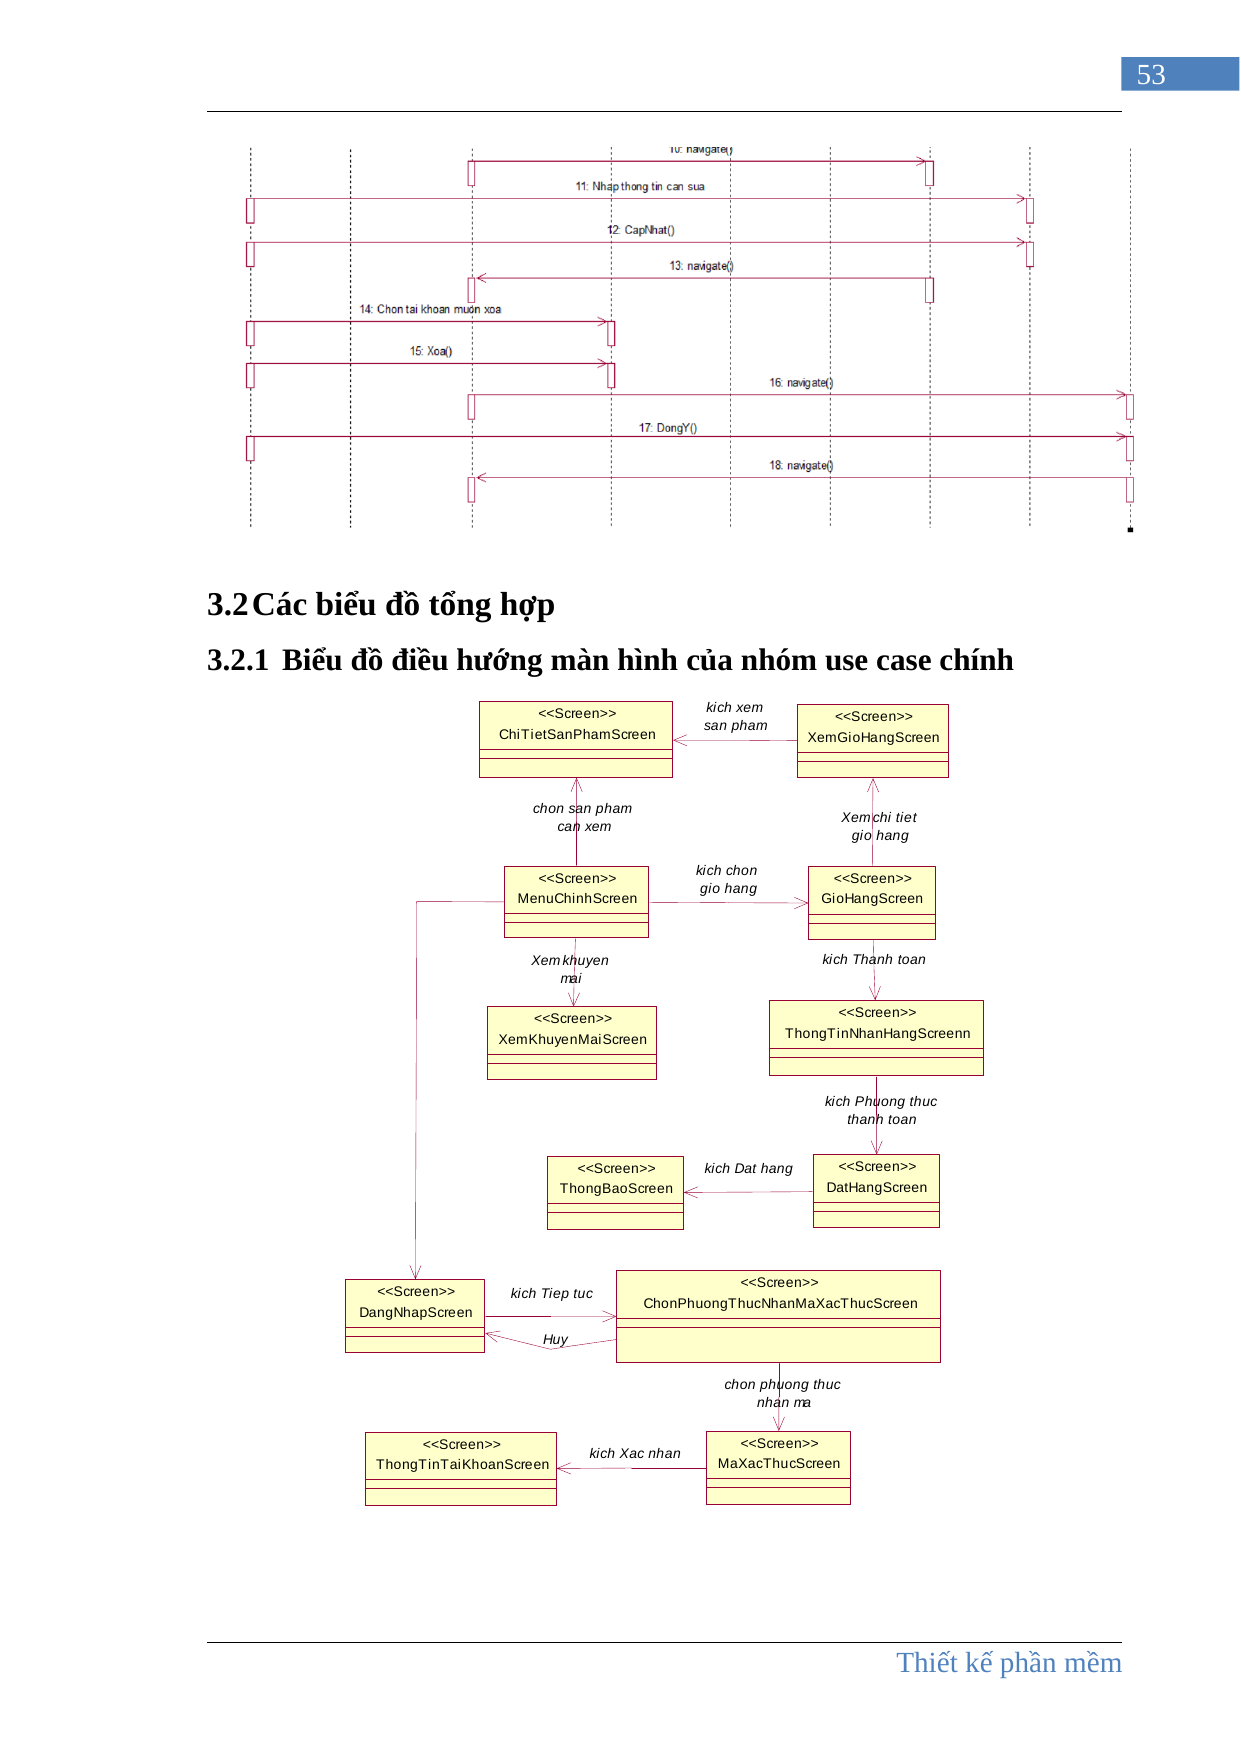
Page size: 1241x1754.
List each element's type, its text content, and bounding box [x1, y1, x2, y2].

subtitle Biểu đồ điều hướng màn hình của nhóm use case chính [207, 642, 1122, 677]
picture [206, 147, 1167, 545]
subtitle Các biểu đồ tổng hợp [207, 584, 1122, 622]
